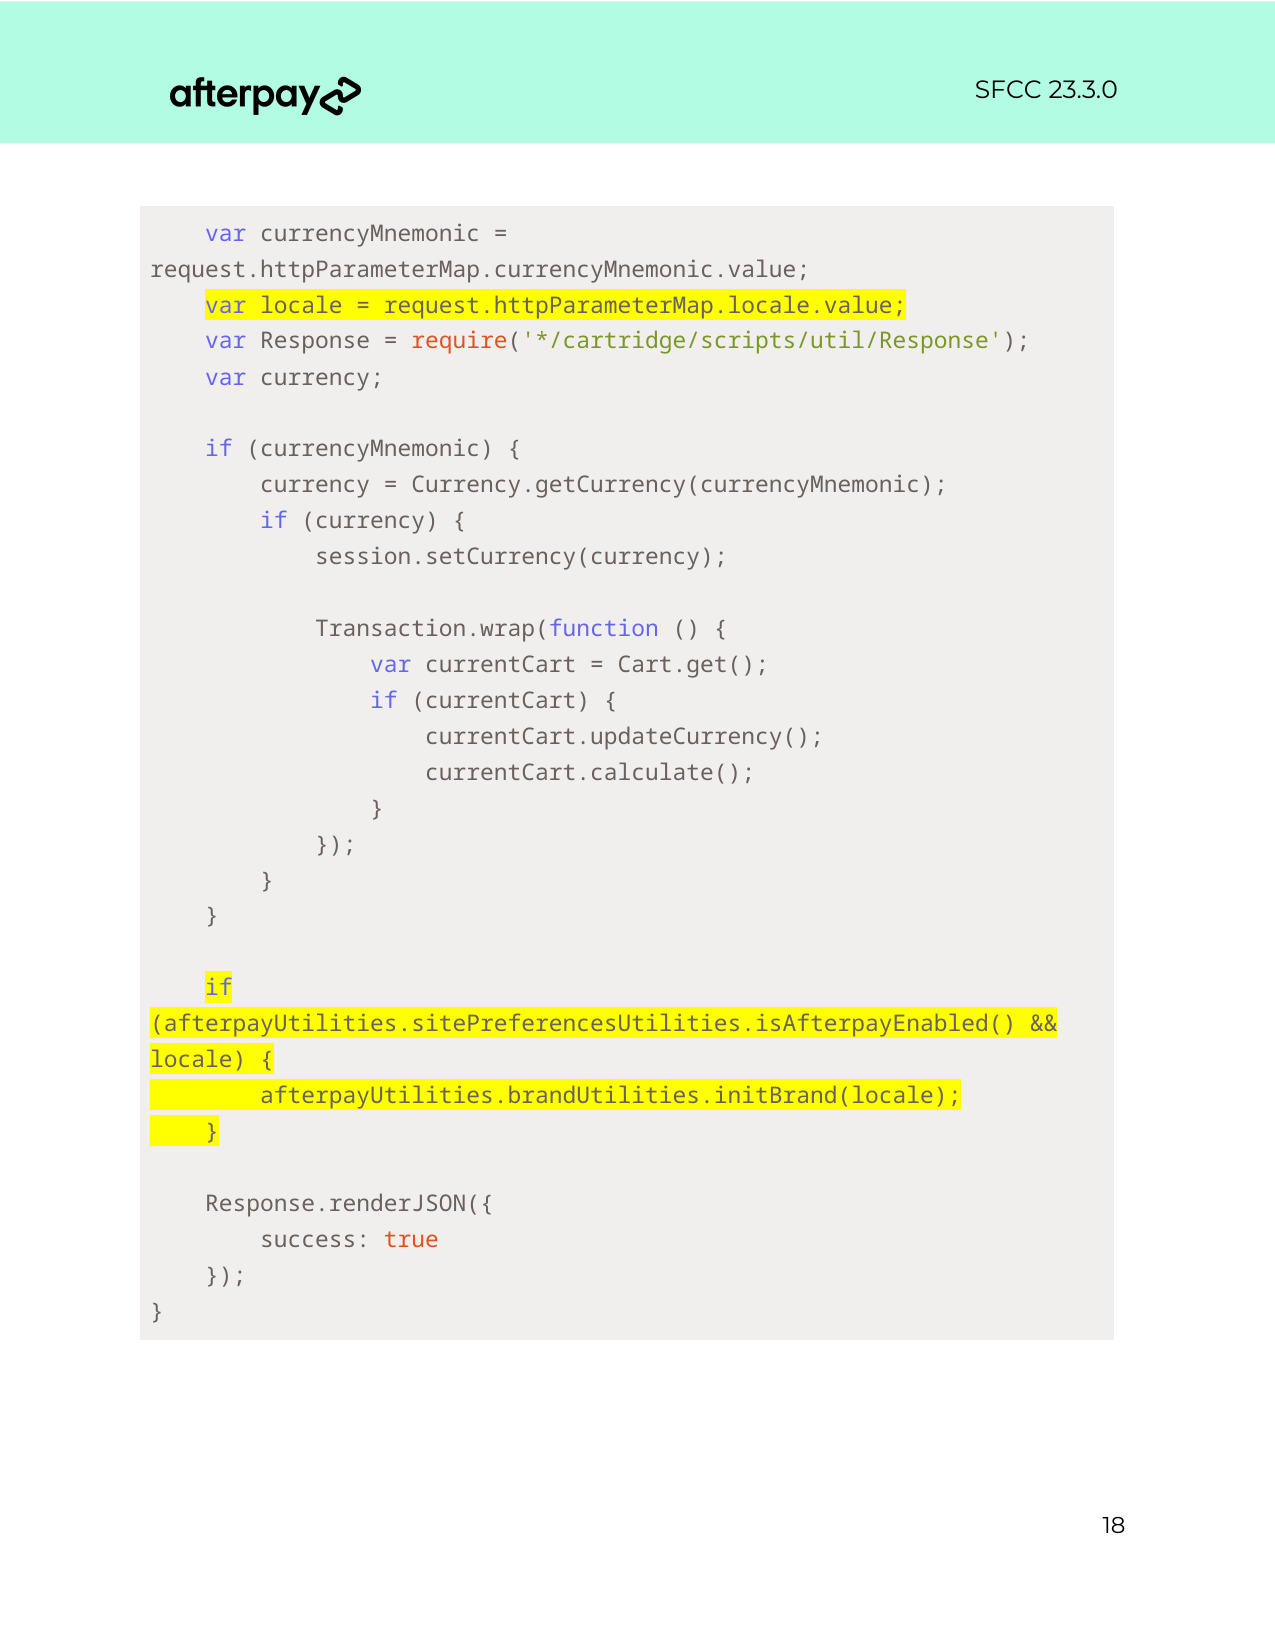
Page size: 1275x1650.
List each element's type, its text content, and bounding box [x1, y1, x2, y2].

picture [134, 48, 397, 144]
